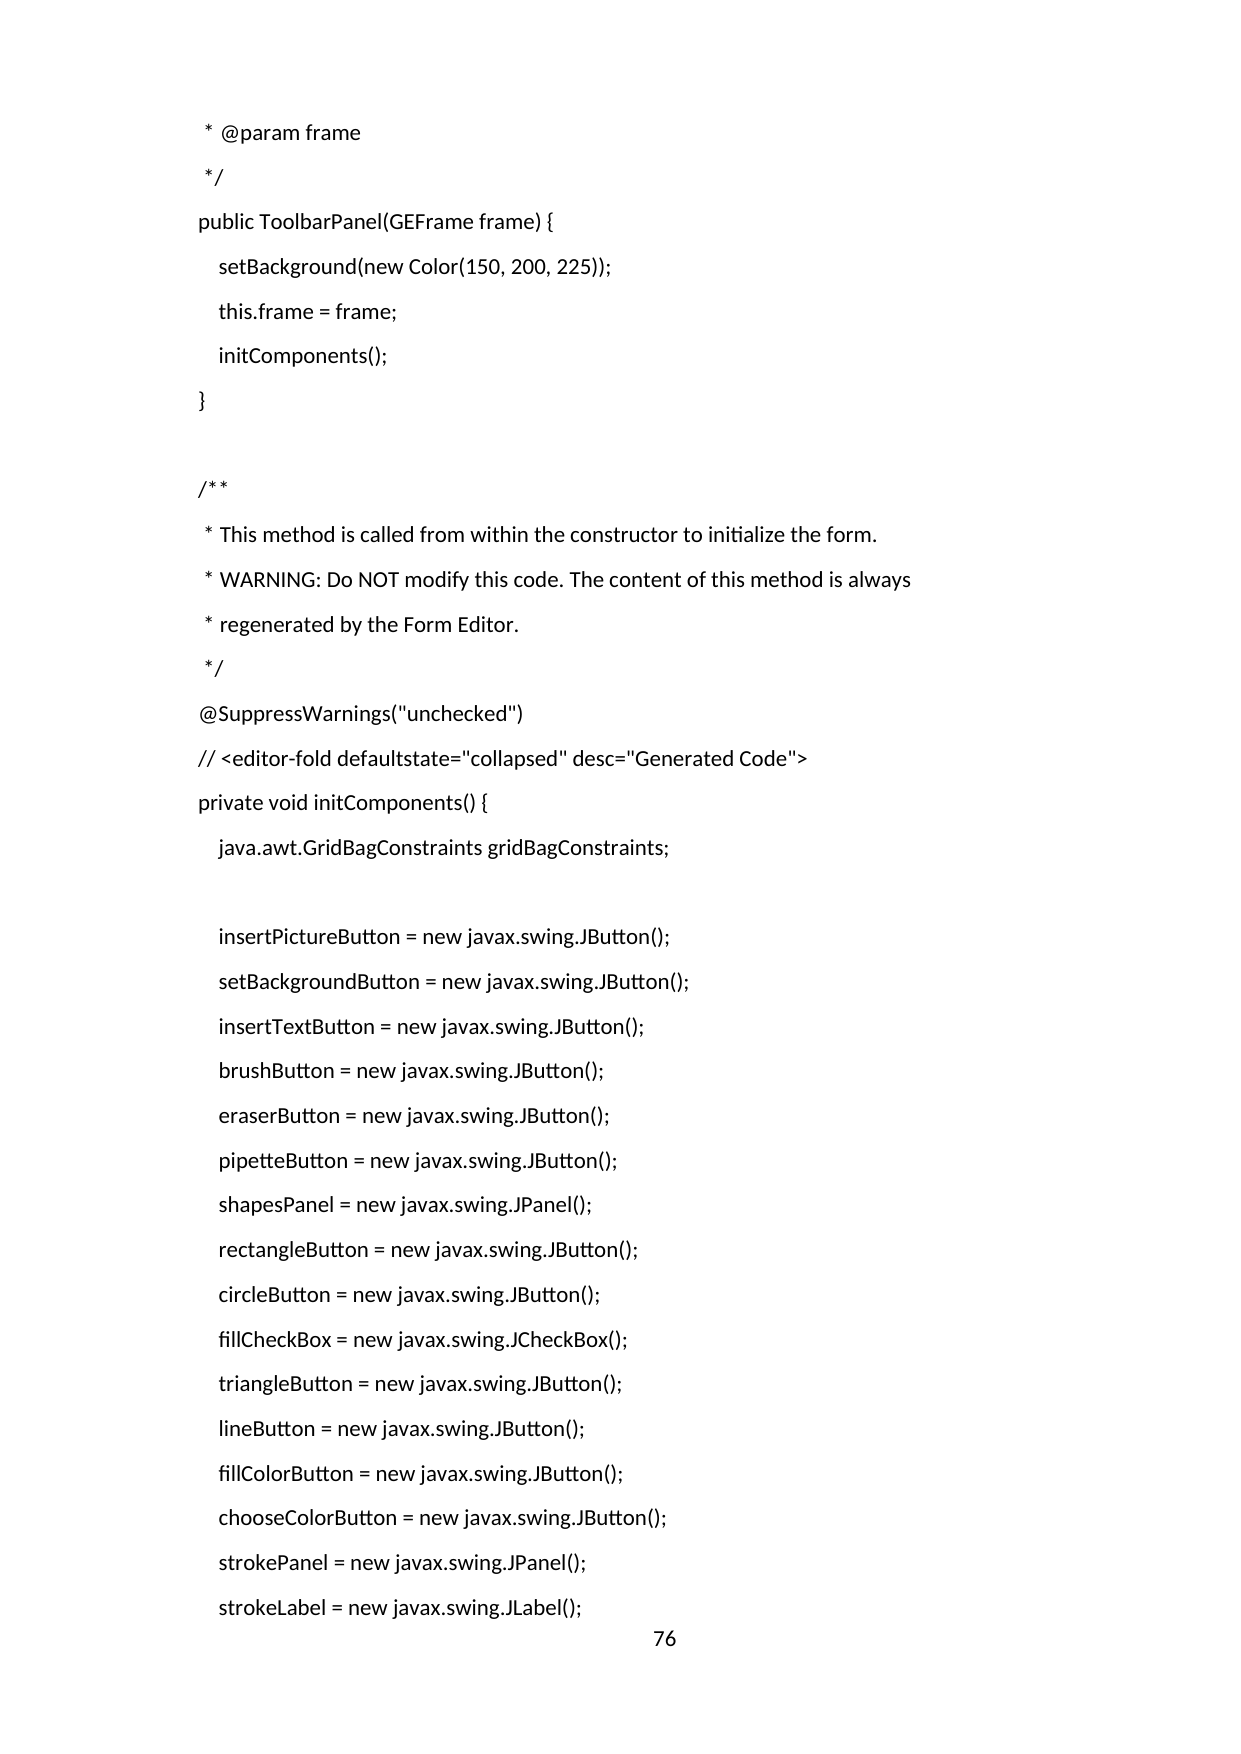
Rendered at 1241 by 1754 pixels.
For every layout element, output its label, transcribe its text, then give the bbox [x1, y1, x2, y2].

text fillCheckBox = new javax.swing.JCheckBox(); [177, 1325, 1152, 1353]
text pipetteButton = new javax.swing.JButton(); [177, 1146, 1152, 1174]
text */ [177, 654, 1152, 682]
text } [177, 386, 1152, 414]
text // <editor-fold defaultstate="collapsed" desc="Generated Code"> [177, 744, 1152, 772]
text initComponents(); [177, 342, 1152, 369]
text */ [177, 163, 1152, 191]
text private void initComponents() { [177, 788, 1152, 816]
text setBackgroundButton = new javax.swing.JButton(); [177, 967, 1152, 995]
text brushButton = new javax.swing.JButton(); [177, 1057, 1152, 1084]
text public ToolbarPanel(GEFrame frame) { [177, 207, 1152, 236]
text java.awt.GridBagConstraints gridBagConstraints; [177, 833, 1152, 861]
text this.frame = frame; [177, 297, 1152, 325]
text * @param frame [177, 118, 1152, 146]
text * WARNING: Do NOT modify this code. The content of this method is always [177, 565, 1152, 593]
text triangleButton = new javax.swing.JButton(); [177, 1369, 1152, 1397]
text fillColorButton = new javax.swing.JButton(); [177, 1459, 1152, 1487]
text @SuppressWarnings("unchecked") [177, 699, 1152, 727]
text * This method is called from within the constructor to initialize the form. [177, 520, 1152, 548]
text strokeLabel = new javax.swing.JLabel(); [177, 1593, 1152, 1621]
text eraserButton = new javax.swing.JButton(); [177, 1101, 1152, 1129]
text circleButton = new javax.swing.JButton(); [177, 1280, 1152, 1308]
text rectangleButton = new javax.swing.JButton(); [177, 1235, 1152, 1263]
text lineButton = new javax.swing.JButton(); [177, 1414, 1152, 1442]
text setBackground(new Color(150, 200, 225)); [177, 252, 1152, 280]
text /** [177, 476, 1152, 504]
text insertTextButton = new javax.swing.JButton(); [177, 1012, 1152, 1040]
text insertPictureButton = new javax.swing.JButton(); [177, 922, 1152, 951]
text shapesPanel = new javax.swing.JPanel(); [177, 1191, 1152, 1219]
text * regenerated by the Form Editor. [177, 610, 1152, 638]
text strokePanel = new javax.swing.JPanel(); [177, 1548, 1152, 1576]
text chooseColorButton = new javax.swing.JButton(); [177, 1503, 1152, 1531]
